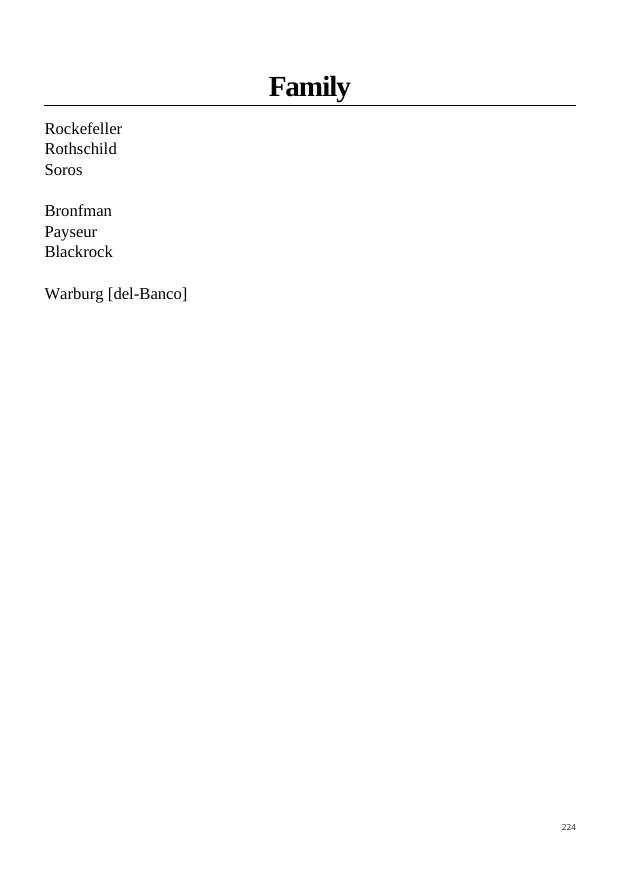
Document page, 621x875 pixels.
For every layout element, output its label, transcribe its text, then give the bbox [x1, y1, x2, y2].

subtitle Family [44, 69, 576, 105]
text Rockefeller [44, 118, 576, 138]
text Rothschild [44, 139, 576, 158]
text Bronfman [44, 201, 576, 220]
text Warburg [del-Banco] [44, 283, 576, 303]
text Payseur [44, 222, 576, 241]
text Soros [44, 160, 576, 179]
text Blackrock [44, 242, 576, 261]
